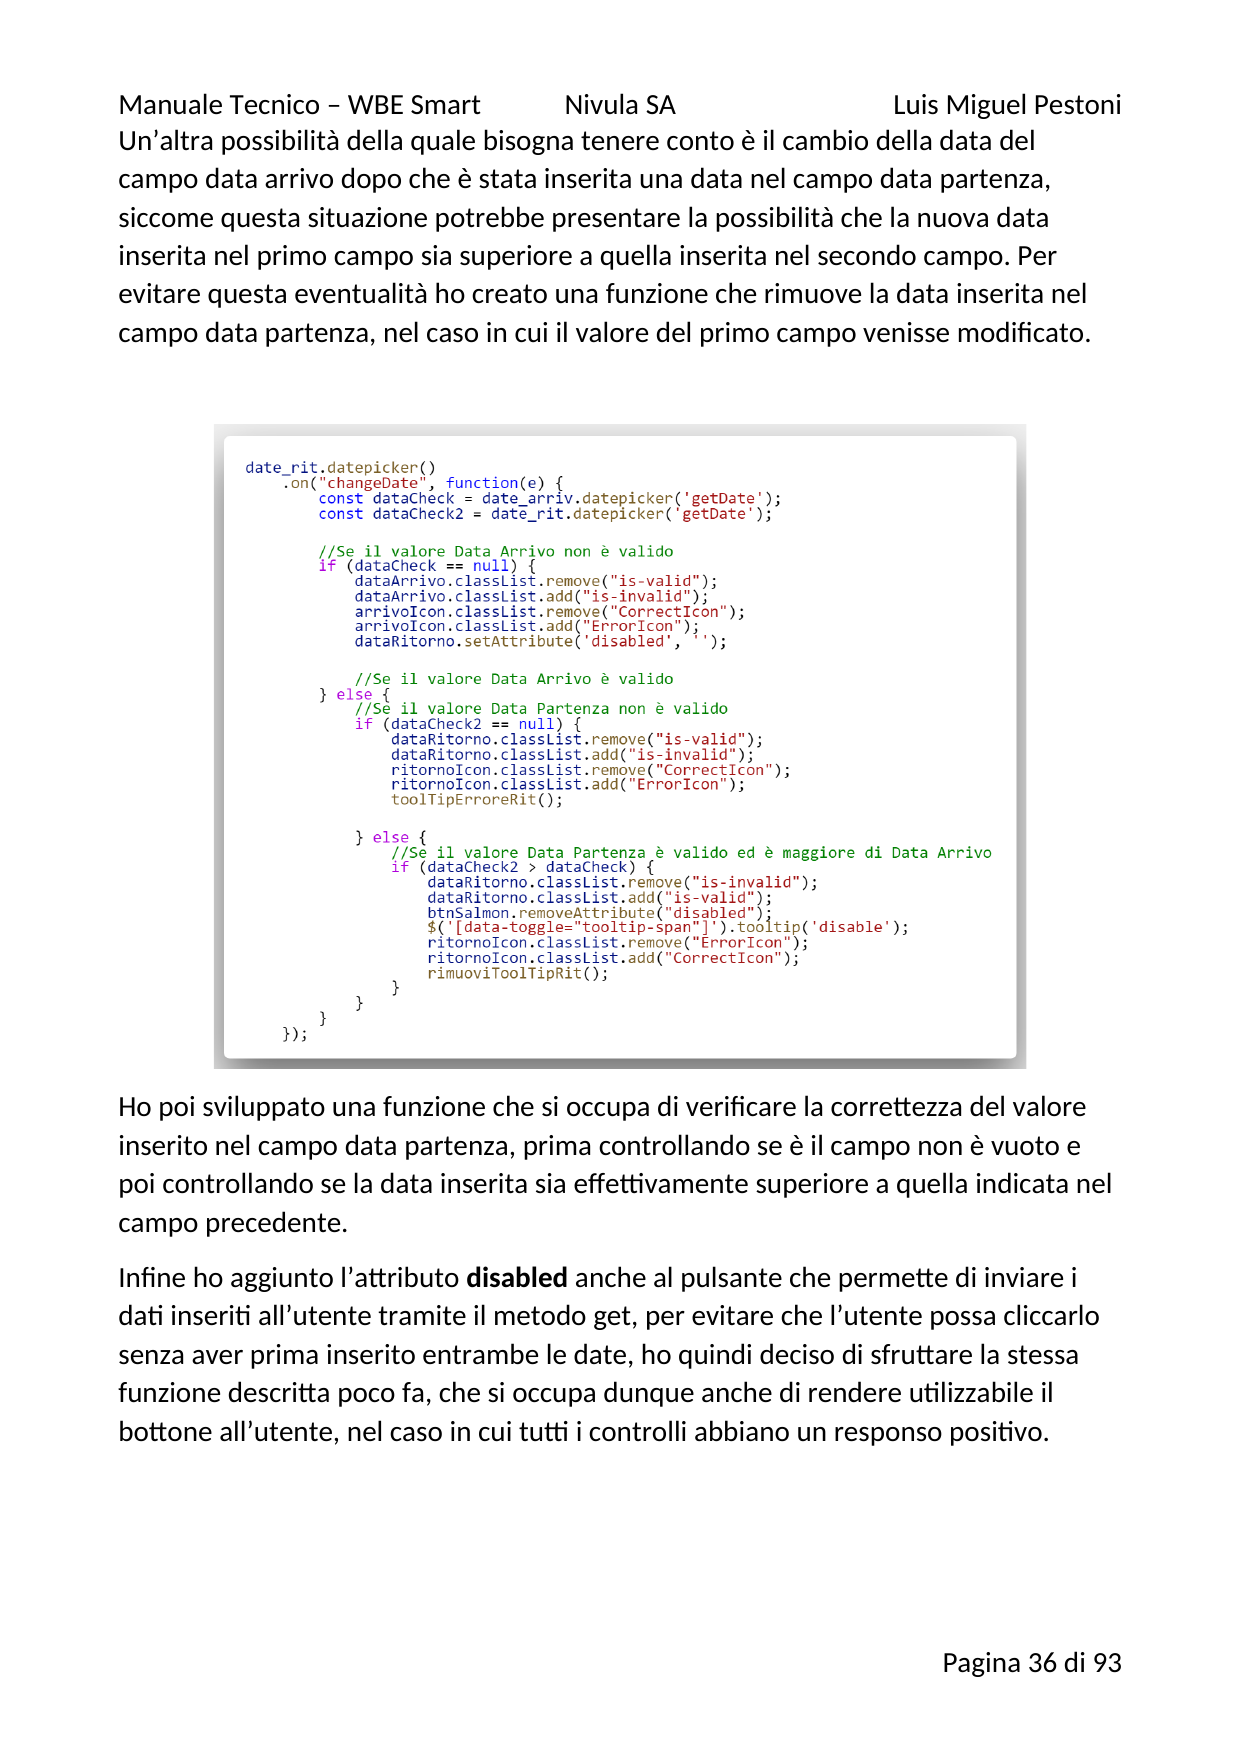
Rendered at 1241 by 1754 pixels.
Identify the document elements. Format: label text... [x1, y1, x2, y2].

text Infine ho aggiunto l’attributo disabled anche al pulsante che permette di inviare i dati inseriti all’utente tramite il metodo get, per evitare che l’utente possa cliccarlo senza aver prima inserito entrambe le date, ho quindi deciso di sfruttare la stessa funzione descritta poco fa, che si occupa dunque anche di rendere utilizzabile il bottone all’utente, nel caso in cui tutti i controlli abbiano un responso positivo. [118, 1259, 1122, 1448]
text Un’altra possibilità della quale bisogna tenere conto è il cambio della data del campo data arrivo dopo che è stata inserita una data nel campo data partenza, siccome questa situazione potrebbe presentare la possibilità che la nuova data inserita nel primo campo sia superiore a quella inserita nel secondo campo. Per evitare questa eventualità ho creato una funzione che rimuove la data inserita nel campo data partenza, nel caso in cui il valore del primo campo venisse modificato. [118, 122, 1122, 350]
text Ho poi sviluppato una funzione che si occupa di verificare la correttezza del valore inserito nel campo data partenza, prima controllando se è il campo non è vuoto e poi controllando se la data inserita sia effettivamente superiore a quella indicata nel campo precedente. [118, 1088, 1122, 1239]
picture [213, 424, 1027, 1069]
